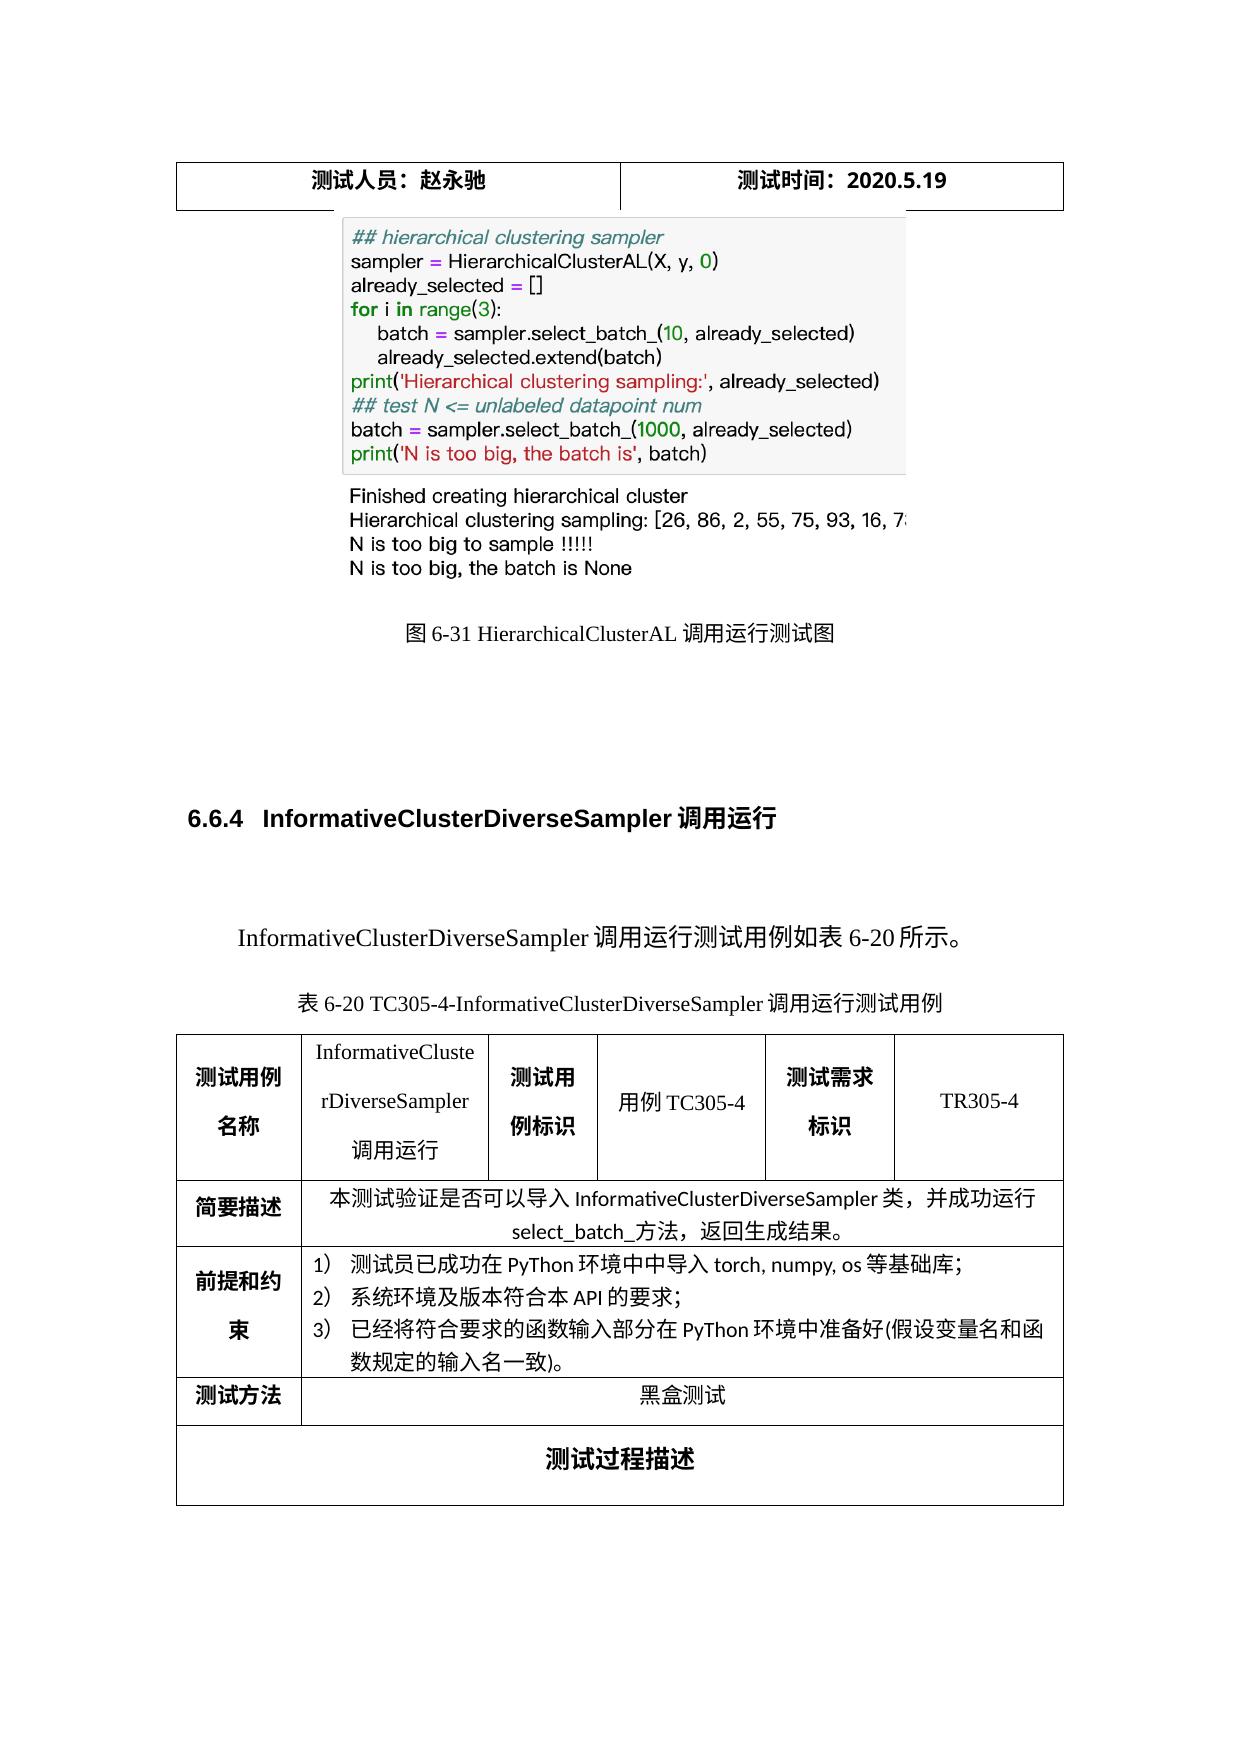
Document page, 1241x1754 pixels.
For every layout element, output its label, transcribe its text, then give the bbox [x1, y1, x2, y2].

subtitle InformativeClusterDiverseSampler调用运行 [187, 784, 1053, 849]
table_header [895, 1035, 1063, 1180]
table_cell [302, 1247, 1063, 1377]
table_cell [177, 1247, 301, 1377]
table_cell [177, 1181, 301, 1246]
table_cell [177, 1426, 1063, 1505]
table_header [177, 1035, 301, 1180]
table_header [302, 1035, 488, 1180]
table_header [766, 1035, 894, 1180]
text InformativeClusterDiverseSampler调用运行测试用例如表6-20所示。 [187, 903, 1053, 968]
text 图6-31 HierarchicalClusterAL调用运行测试图 [187, 615, 1053, 648]
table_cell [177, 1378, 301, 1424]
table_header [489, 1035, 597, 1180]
text 表6-20 TC305-4-InformativeClusterDiverseSampler调用运行测试用例 [187, 986, 1053, 1018]
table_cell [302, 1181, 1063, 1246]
picture [334, 210, 907, 590]
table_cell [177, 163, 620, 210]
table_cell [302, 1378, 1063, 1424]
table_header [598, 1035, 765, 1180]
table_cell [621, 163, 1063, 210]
